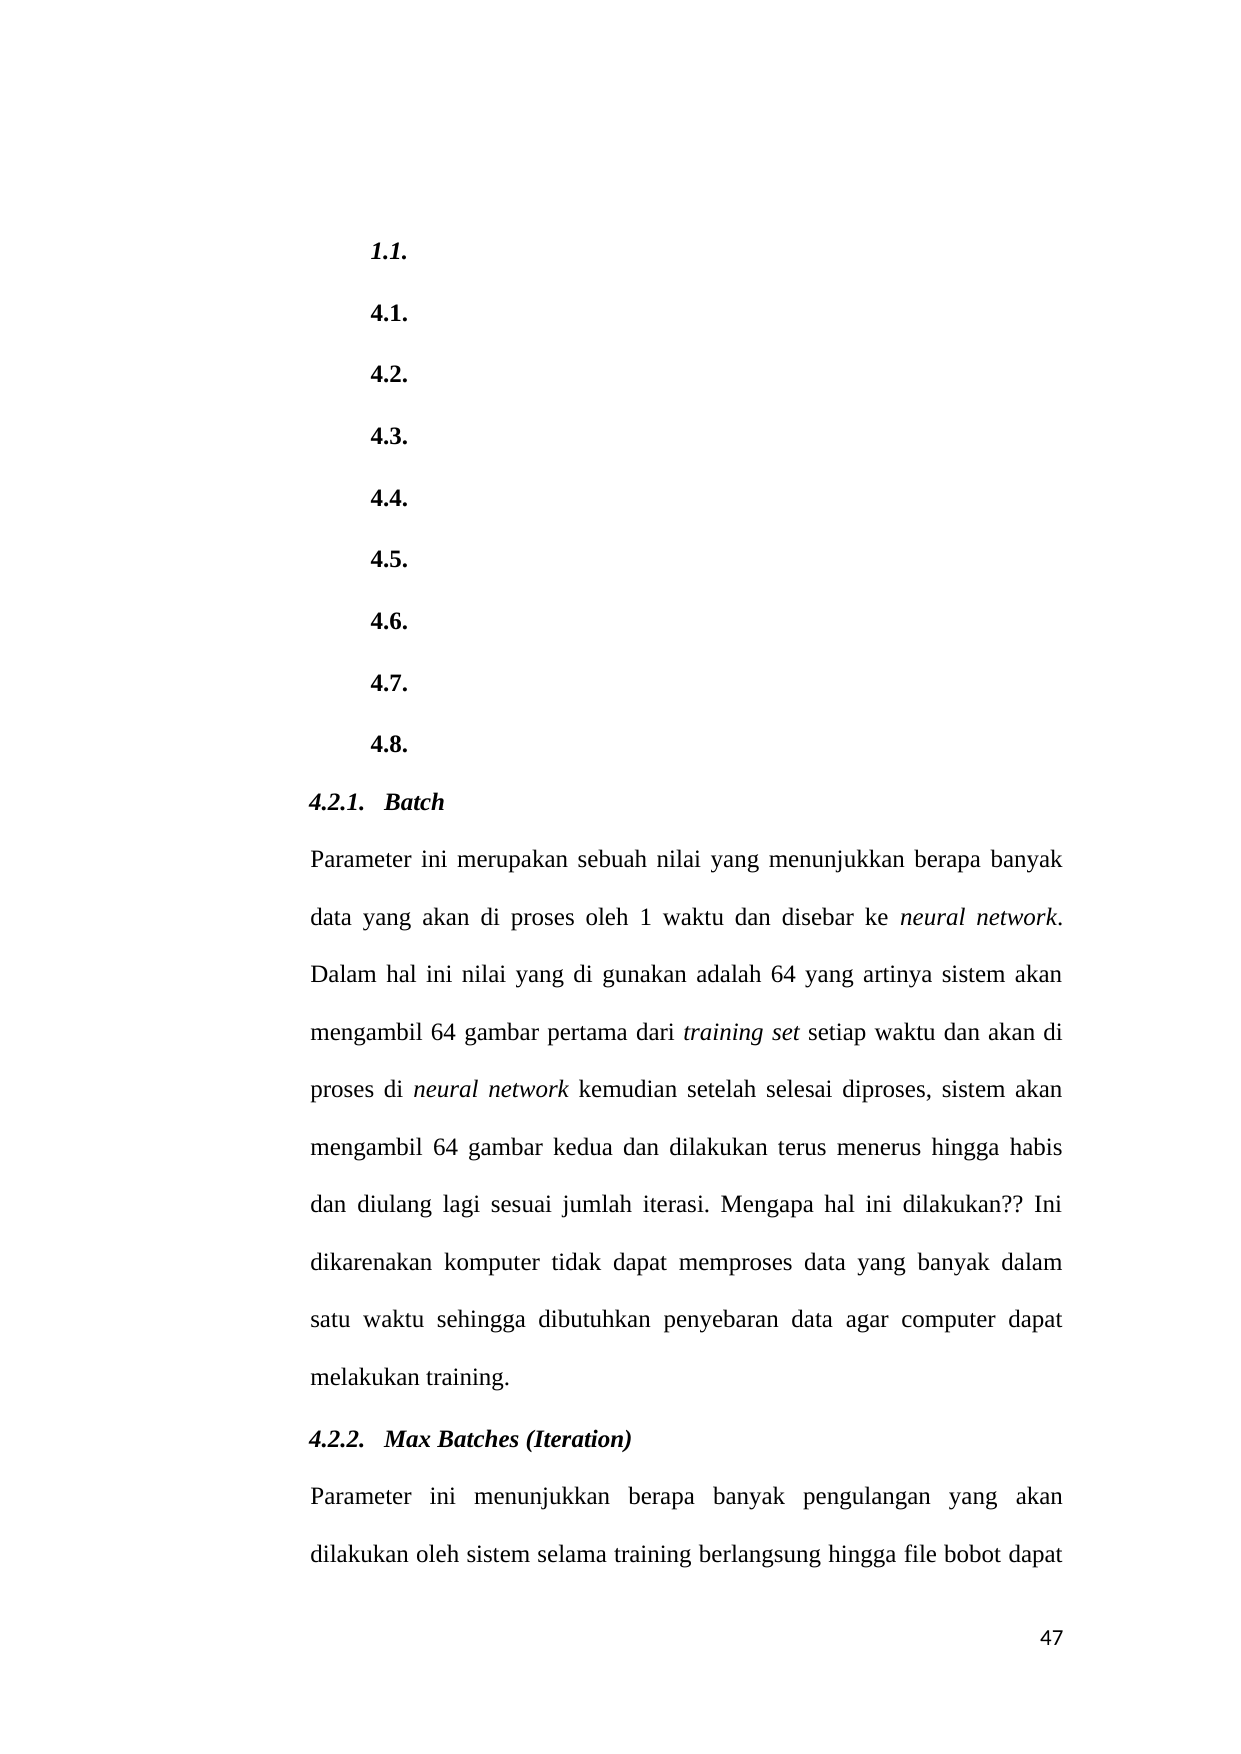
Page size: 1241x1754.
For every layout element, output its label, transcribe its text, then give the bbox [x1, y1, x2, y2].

text Parameter ini merupakan sebuah nilai yang menunjukkan berapa banyak data yang akan di proses oleh 1 waktu dan disebar ke neural network. Dalam hal ini nilai yang di gunakan adalah 64 yang artinya sistem akan mengambil 64 gambar pertama dari training set setiap waktu dan akan di proses di neural network kemudian setelah selesai diproses, sistem akan mengambil 64 gambar kedua dan dilakukan terus menerus hingga habis dan diulang lagi sesuai jumlah iterasi. Mengapa hal ini dilakukan?? Ini dikarenakan komputer tidak dapat memproses data yang banyak dalam satu waktu sehingga dibutuhkan penyebaran data agar computer dapat melakukan training. [310, 844, 1063, 1391]
subtitle Max Batches (Iteration) [309, 1424, 1063, 1452]
subtitle Batch [309, 787, 1063, 816]
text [310, 1481, 1063, 1567]
